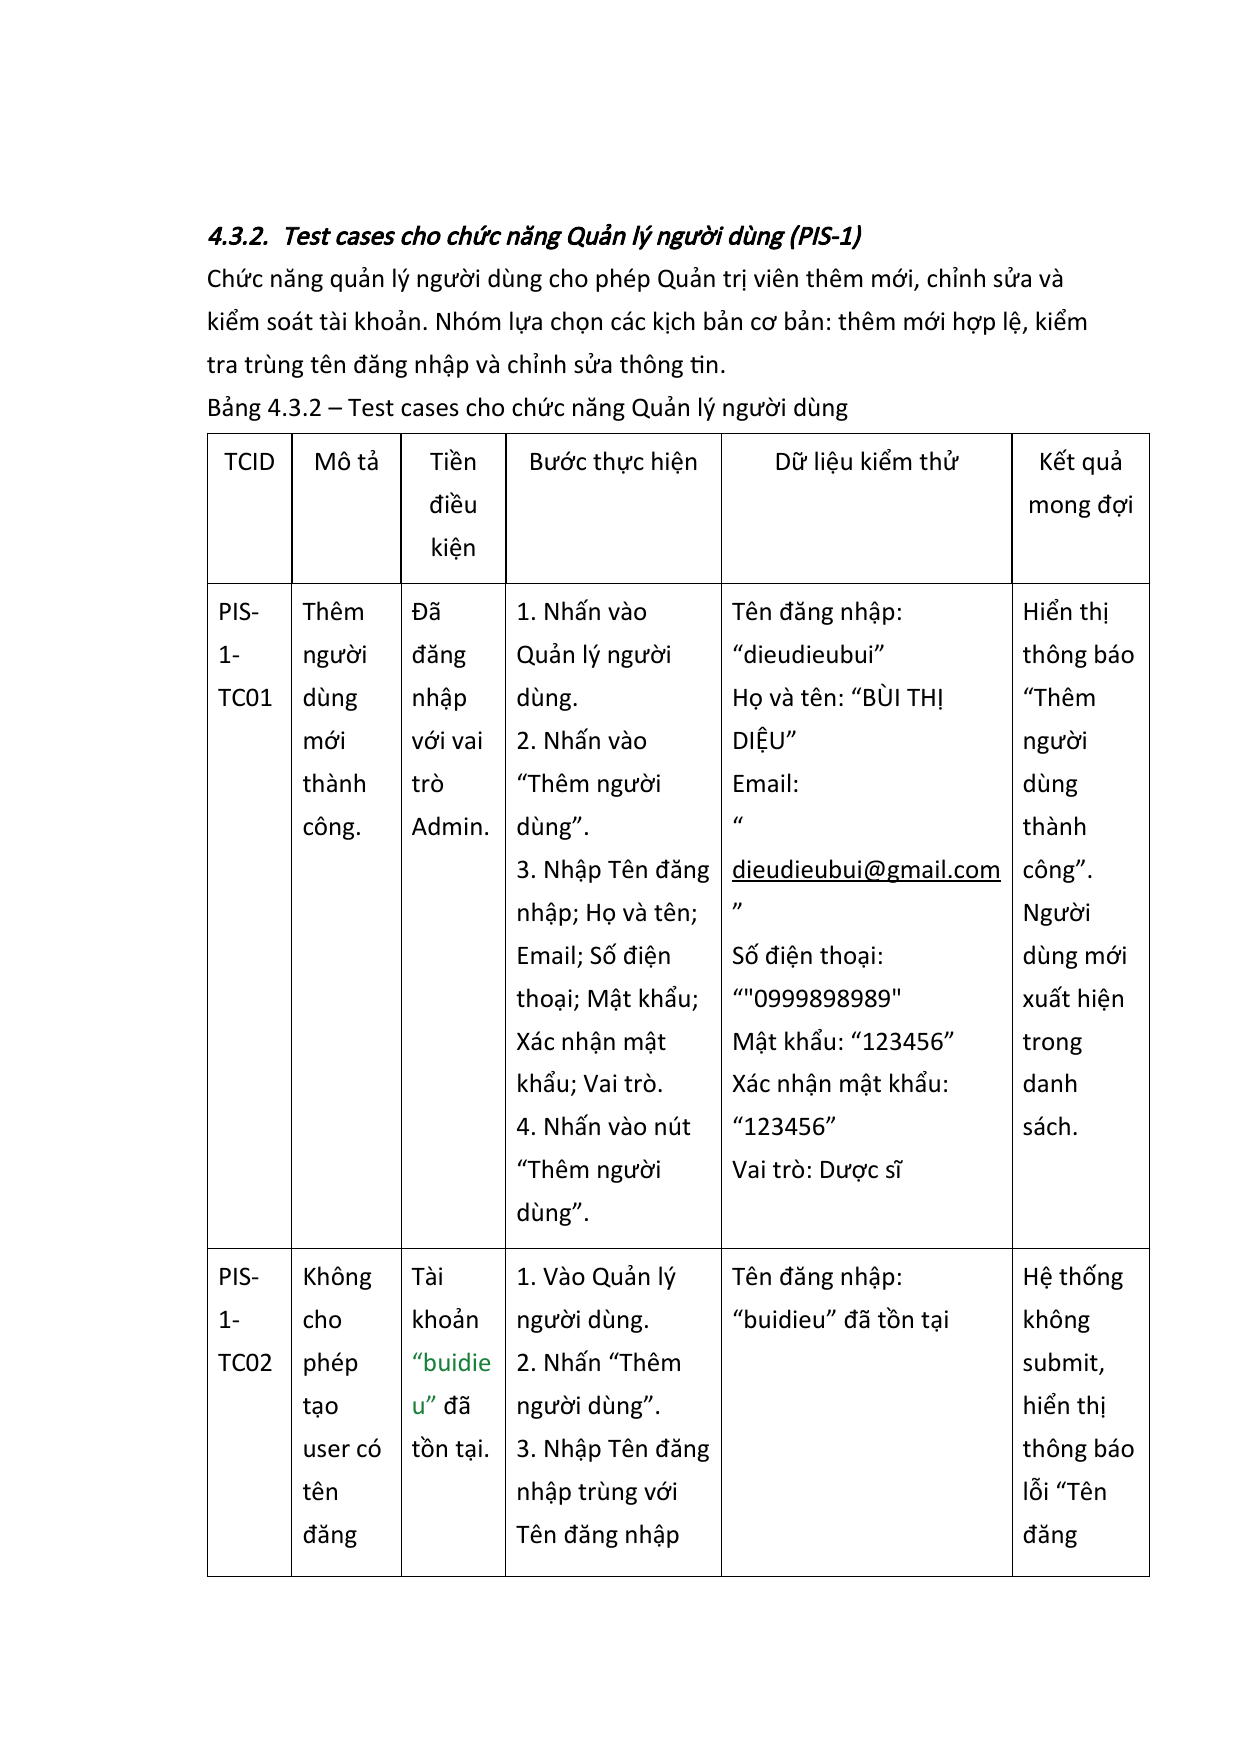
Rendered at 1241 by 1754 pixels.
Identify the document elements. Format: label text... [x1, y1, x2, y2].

text Chức năng quản lý người dùng cho phép Quản trị viên thêm mới, chỉnh sửa và kiểm soát tài khoản. Nhóm lựa chọn các kịch bản cơ bản: thêm mới hợp lệ, kiểm tra trùng tên đăng nhập và chỉnh sửa thông tin. [207, 261, 1122, 380]
text Bảng 4.3.2 – Test cases cho chức năng Quản lý người dùng [207, 390, 1122, 423]
subtitle Test cases cho chức năng Quản lý người dùng (PIS-1) [207, 218, 1122, 251]
